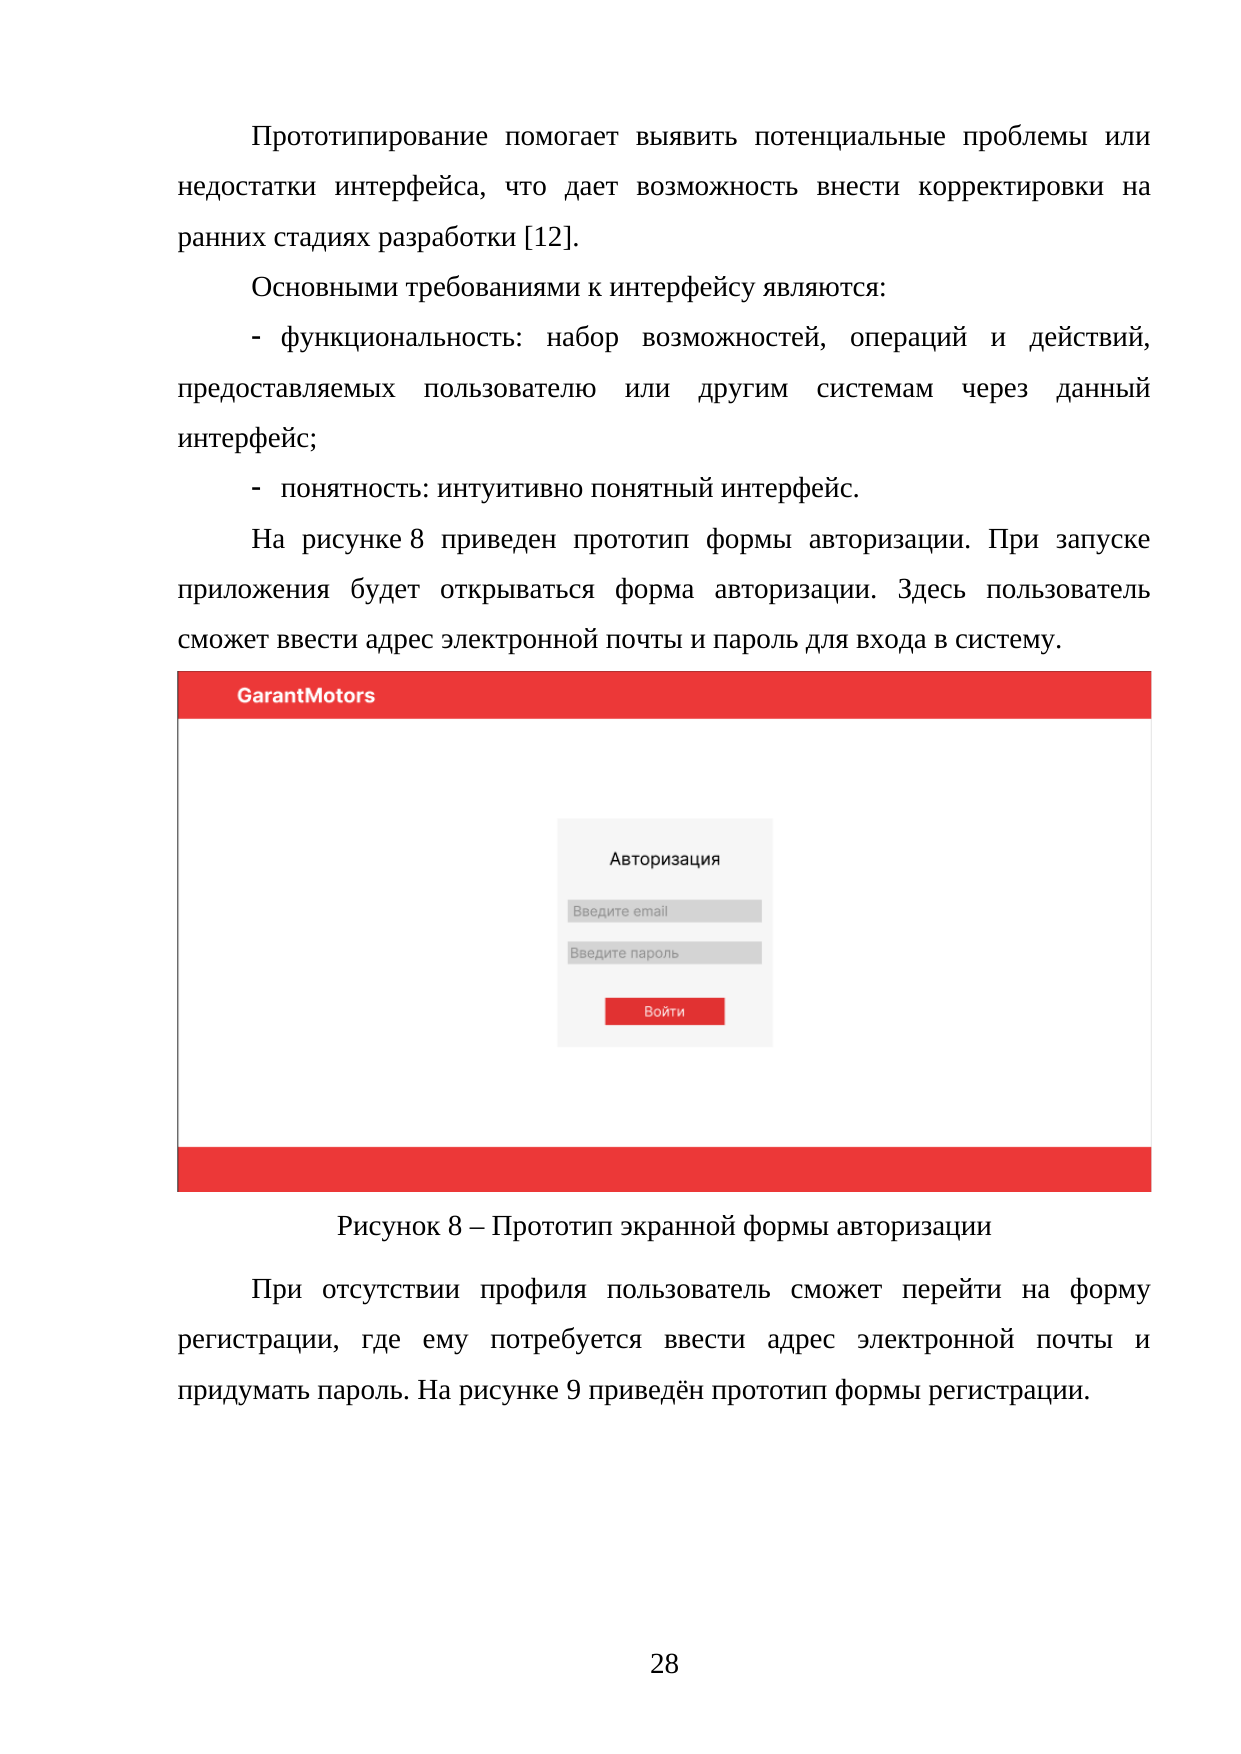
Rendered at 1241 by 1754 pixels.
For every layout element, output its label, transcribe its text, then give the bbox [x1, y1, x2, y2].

text Рисунок 8 – Прототип экранной формы авторизации [177, 1192, 1152, 1242]
list функциональность: набор возможностей, операций и действий, предоставляемых пользователю или другим системам через данный интерфейс; [177, 319, 1152, 454]
text Основными требованиями к интерфейсу являются: [177, 269, 1152, 303]
text При отсутствии профиля пользователь сможет перейти на форму регистрации, где ему потребуется ввести адрес электронной почты и придумать пароль. На рисунке 9 приведён прототип формы регистрации. [177, 1271, 1152, 1406]
picture [177, 671, 1152, 1192]
text Прототипирование помогает выявить потенциальные проблемы или недостатки интерфейса, что дает возможность внести корректировки на ранних стадиях разработки [12]. [177, 118, 1152, 252]
list понятность: интуитивно понятный интерфейс. [177, 470, 1152, 504]
text На рисунке 8 приведен прототип формы авторизации. При запуске приложения будет открываться форма авторизации. Здесь пользователь сможет ввести адрес электронной почты и пароль для входа в систему. [177, 521, 1152, 655]
